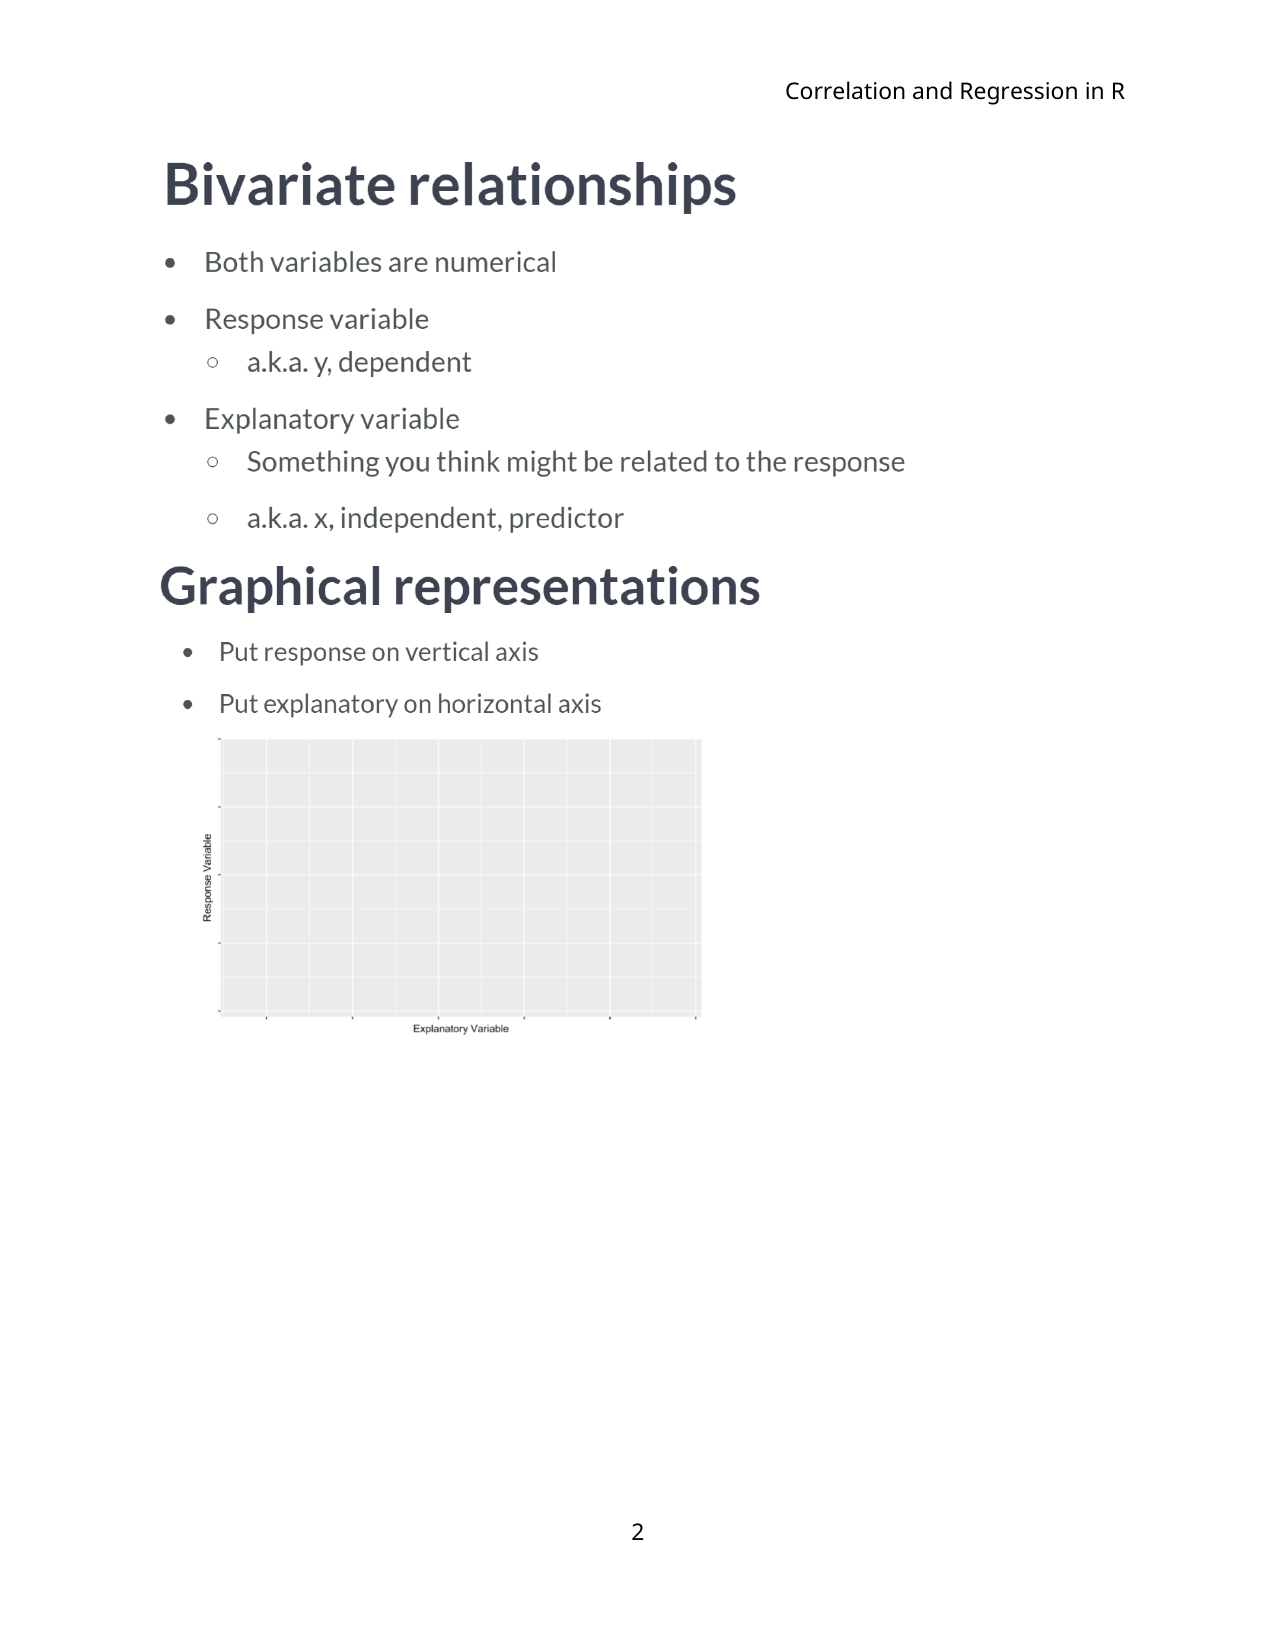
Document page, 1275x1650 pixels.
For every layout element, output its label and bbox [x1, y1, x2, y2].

picture [150, 552, 774, 1047]
picture [150, 150, 938, 550]
